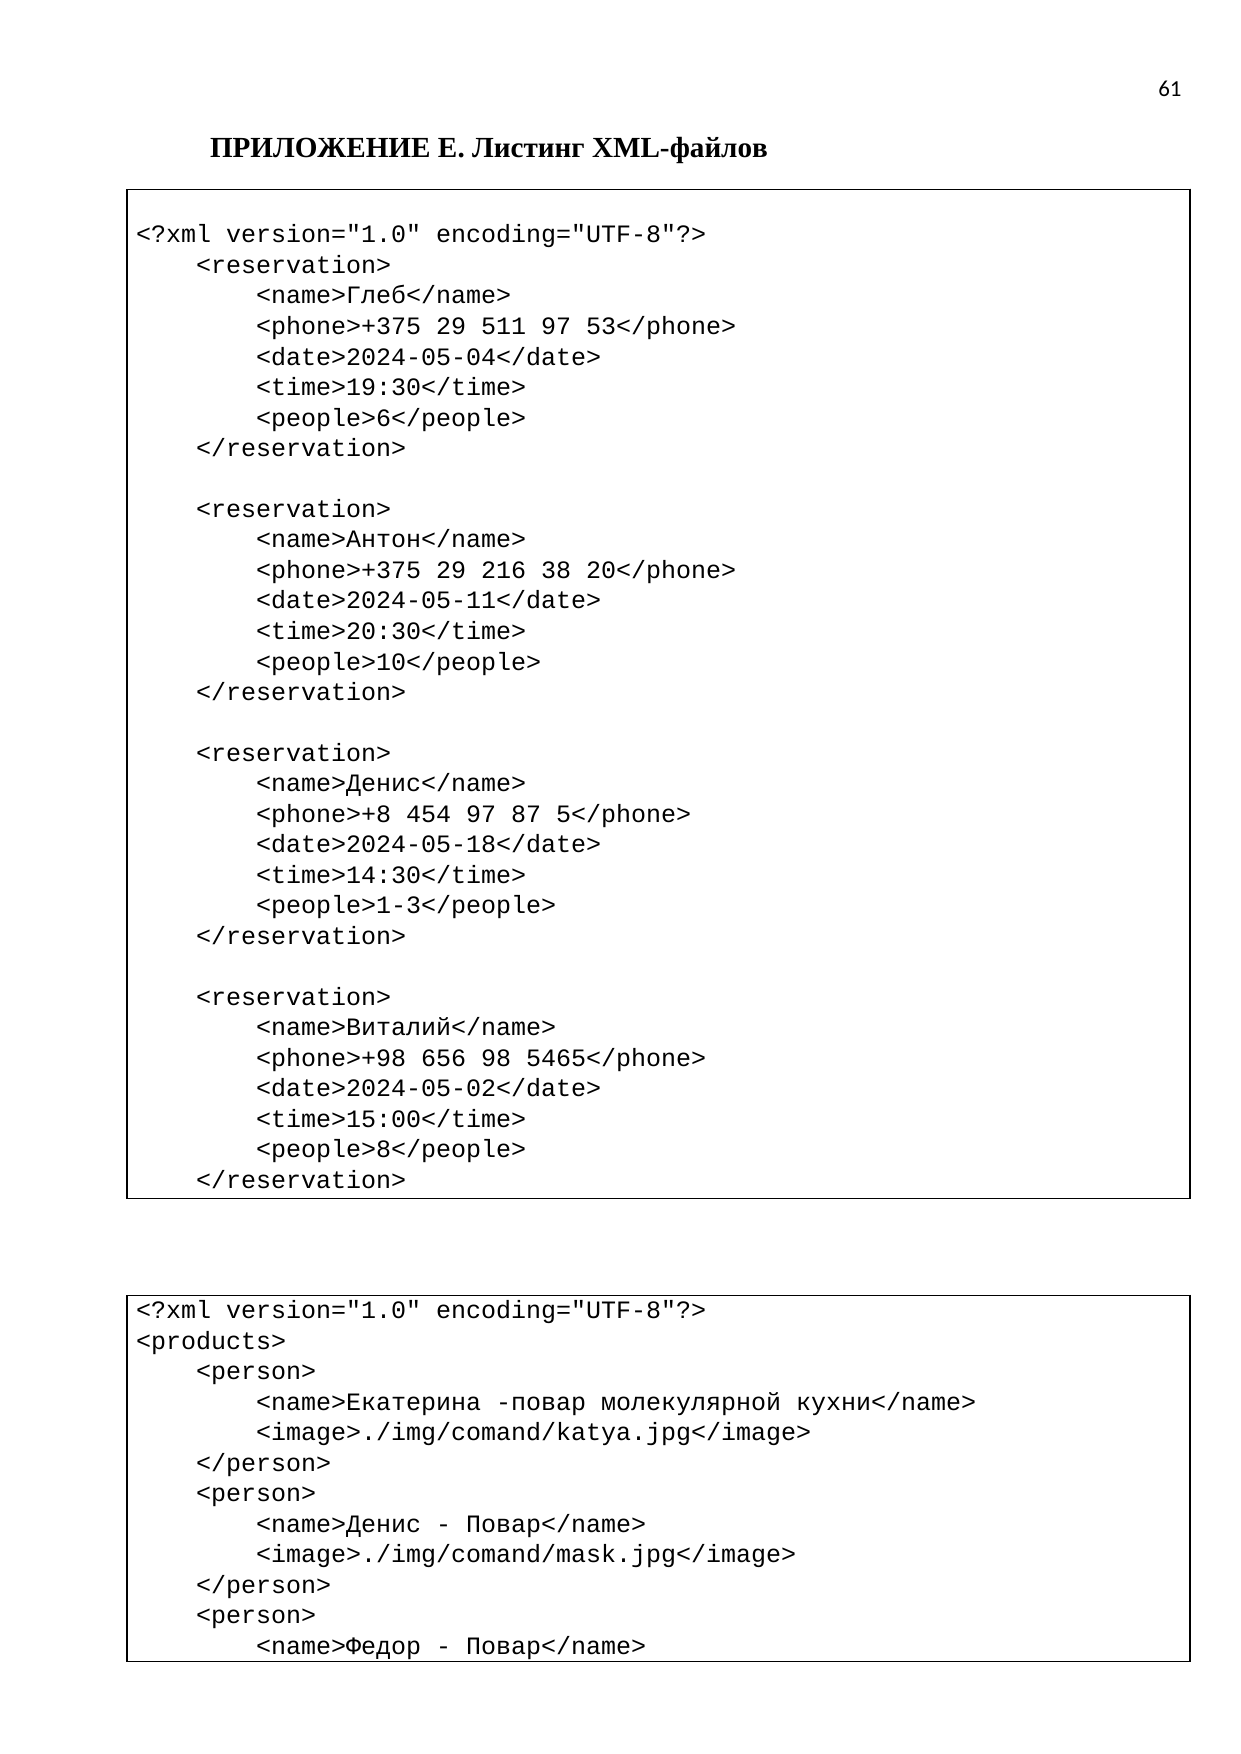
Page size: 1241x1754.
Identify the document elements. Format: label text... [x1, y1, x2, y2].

text </reservation> [128, 920, 1189, 952]
text <phone>+8 454 97 87 5</phone> [128, 798, 1189, 829]
text <people>1-3</people> [128, 890, 1189, 920]
text </reservation> [128, 1164, 1189, 1198]
text <phone>+375 29 511 97 53</phone> [128, 311, 1189, 341]
text <person> [128, 1600, 1189, 1630]
text <people>6</people> [128, 402, 1189, 433]
text <?xml version="1.0" encoding="UTF-8"?> <products> [128, 1296, 1189, 1356]
text </reservation> [128, 433, 1189, 464]
text <name>Екатерина -повар молекулярной кухни</name> [128, 1386, 1189, 1417]
text <name>Глеб</name> [128, 280, 1189, 311]
text <phone>+375 29 216 38 20</phone> [128, 554, 1189, 585]
text <person> [128, 1356, 1189, 1386]
text <reservation> [128, 737, 1189, 768]
text <date>2024-05-18</date> [128, 829, 1189, 859]
text <time>19:30</time> [128, 372, 1189, 402]
text <name>Денис - Повар</name> [128, 1508, 1189, 1539]
text <time>14:30</time> [128, 859, 1189, 890]
text <time>15:00</time> [128, 1103, 1189, 1134]
text ПРИЛОЖЕНИЕ Е. Листинг XML-файлов [136, 130, 1181, 163]
text <phone>+98 656 98 5465</phone> [128, 1042, 1189, 1073]
text </reservation> [128, 676, 1189, 708]
text <reservation> [128, 981, 1189, 1012]
text <image>./img/comand/katya.jpg</image> [128, 1417, 1189, 1447]
text </person> [128, 1569, 1189, 1600]
text <name>Антон</name> [128, 524, 1189, 554]
text <date>2024-05-11</date> [128, 585, 1189, 615]
text <time>20:30</time> [128, 615, 1189, 646]
text <?xml version="1.0" encoding="UTF-8"?> [128, 190, 1189, 249]
text <people>10</people> [128, 646, 1189, 676]
text <person> [128, 1478, 1189, 1508]
text <date>2024-05-02</date> [128, 1073, 1189, 1103]
text <date>2024-05-04</date> [128, 341, 1189, 372]
text <name>Федор - Повар</name> [128, 1630, 1189, 1661]
text <name>Денис</name> [128, 768, 1189, 798]
text <image>./img/comand/mask.jpg</image> [128, 1539, 1189, 1569]
text <people>8</people> [128, 1134, 1189, 1164]
text </person> [128, 1447, 1189, 1478]
text <reservation> [128, 493, 1189, 524]
text <name>Виталий</name> [128, 1012, 1189, 1042]
text <reservation> [128, 249, 1189, 280]
